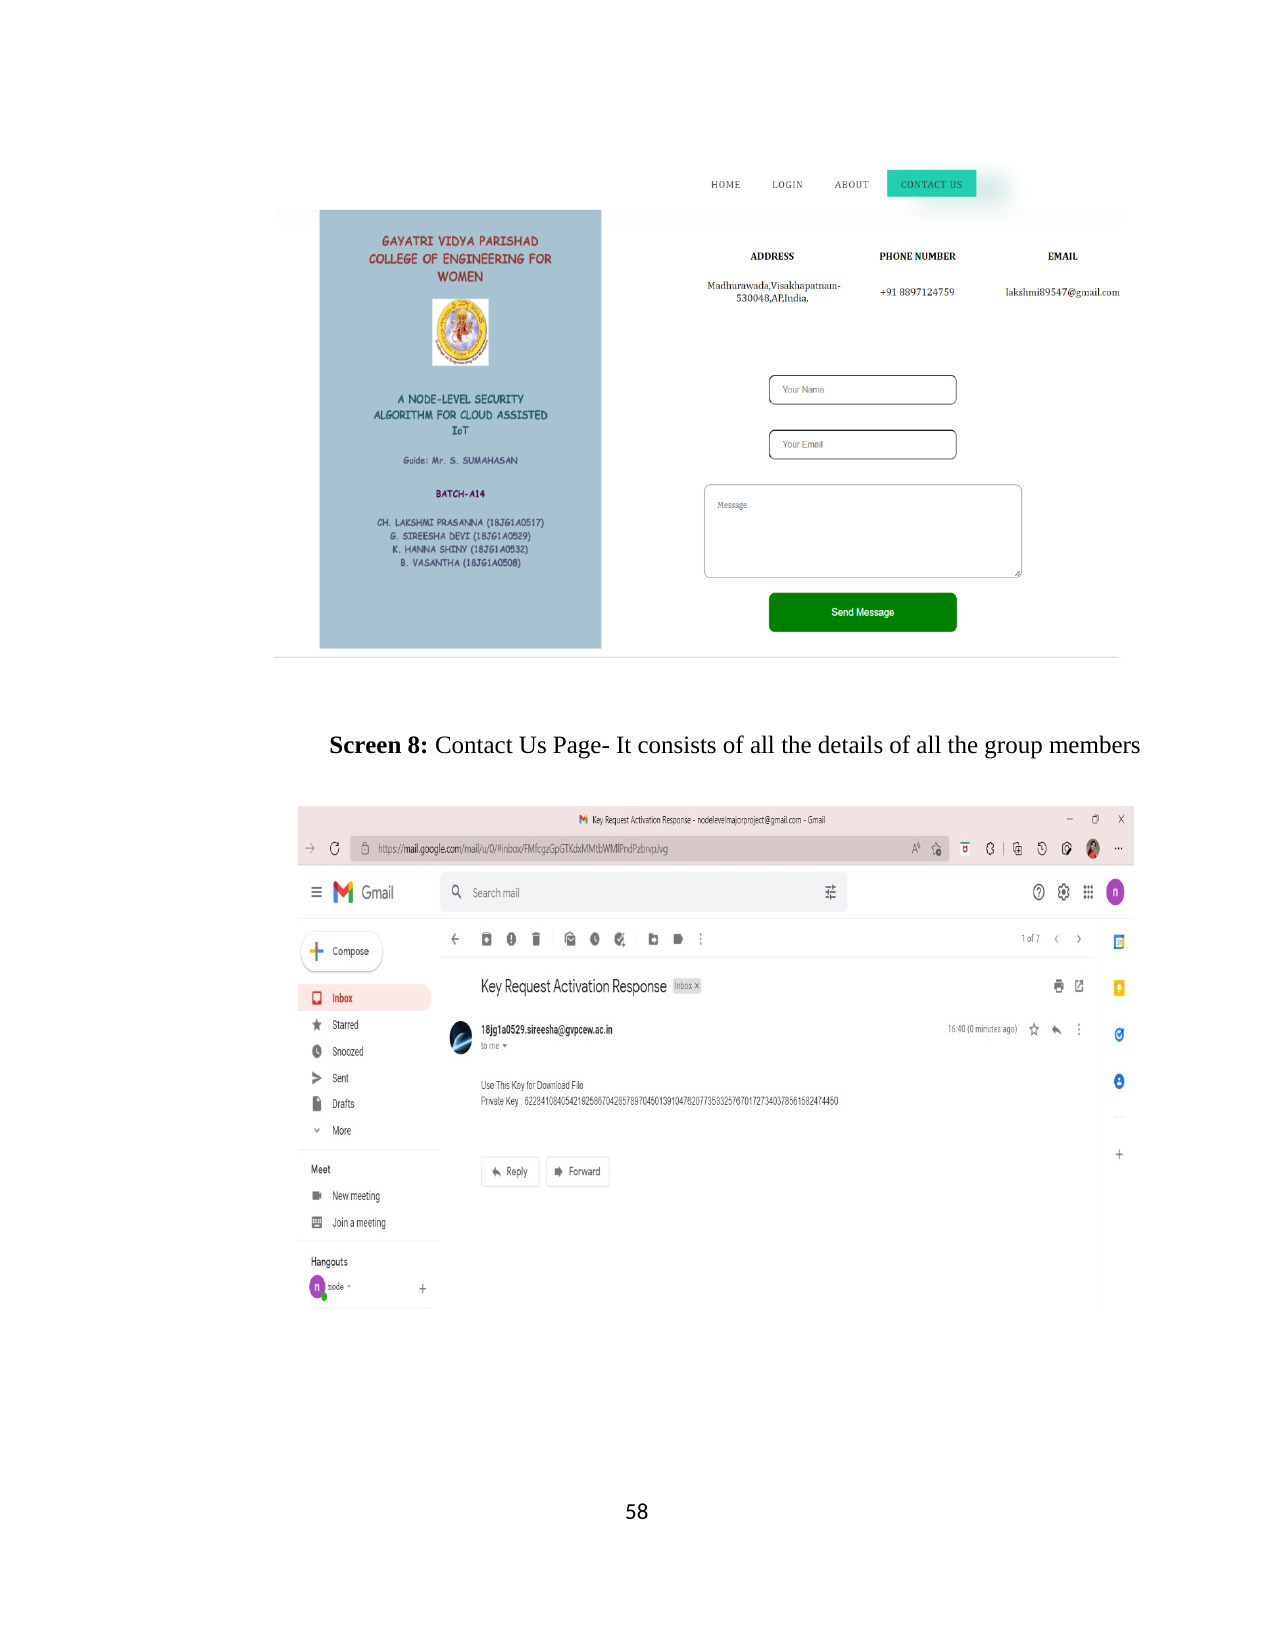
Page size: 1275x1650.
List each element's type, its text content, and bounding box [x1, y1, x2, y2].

picture [273, 163, 1122, 658]
text Screen 8: Contact Us Page- It consists of all the details of all the group members [117, 730, 1156, 759]
picture [297, 806, 1134, 1310]
